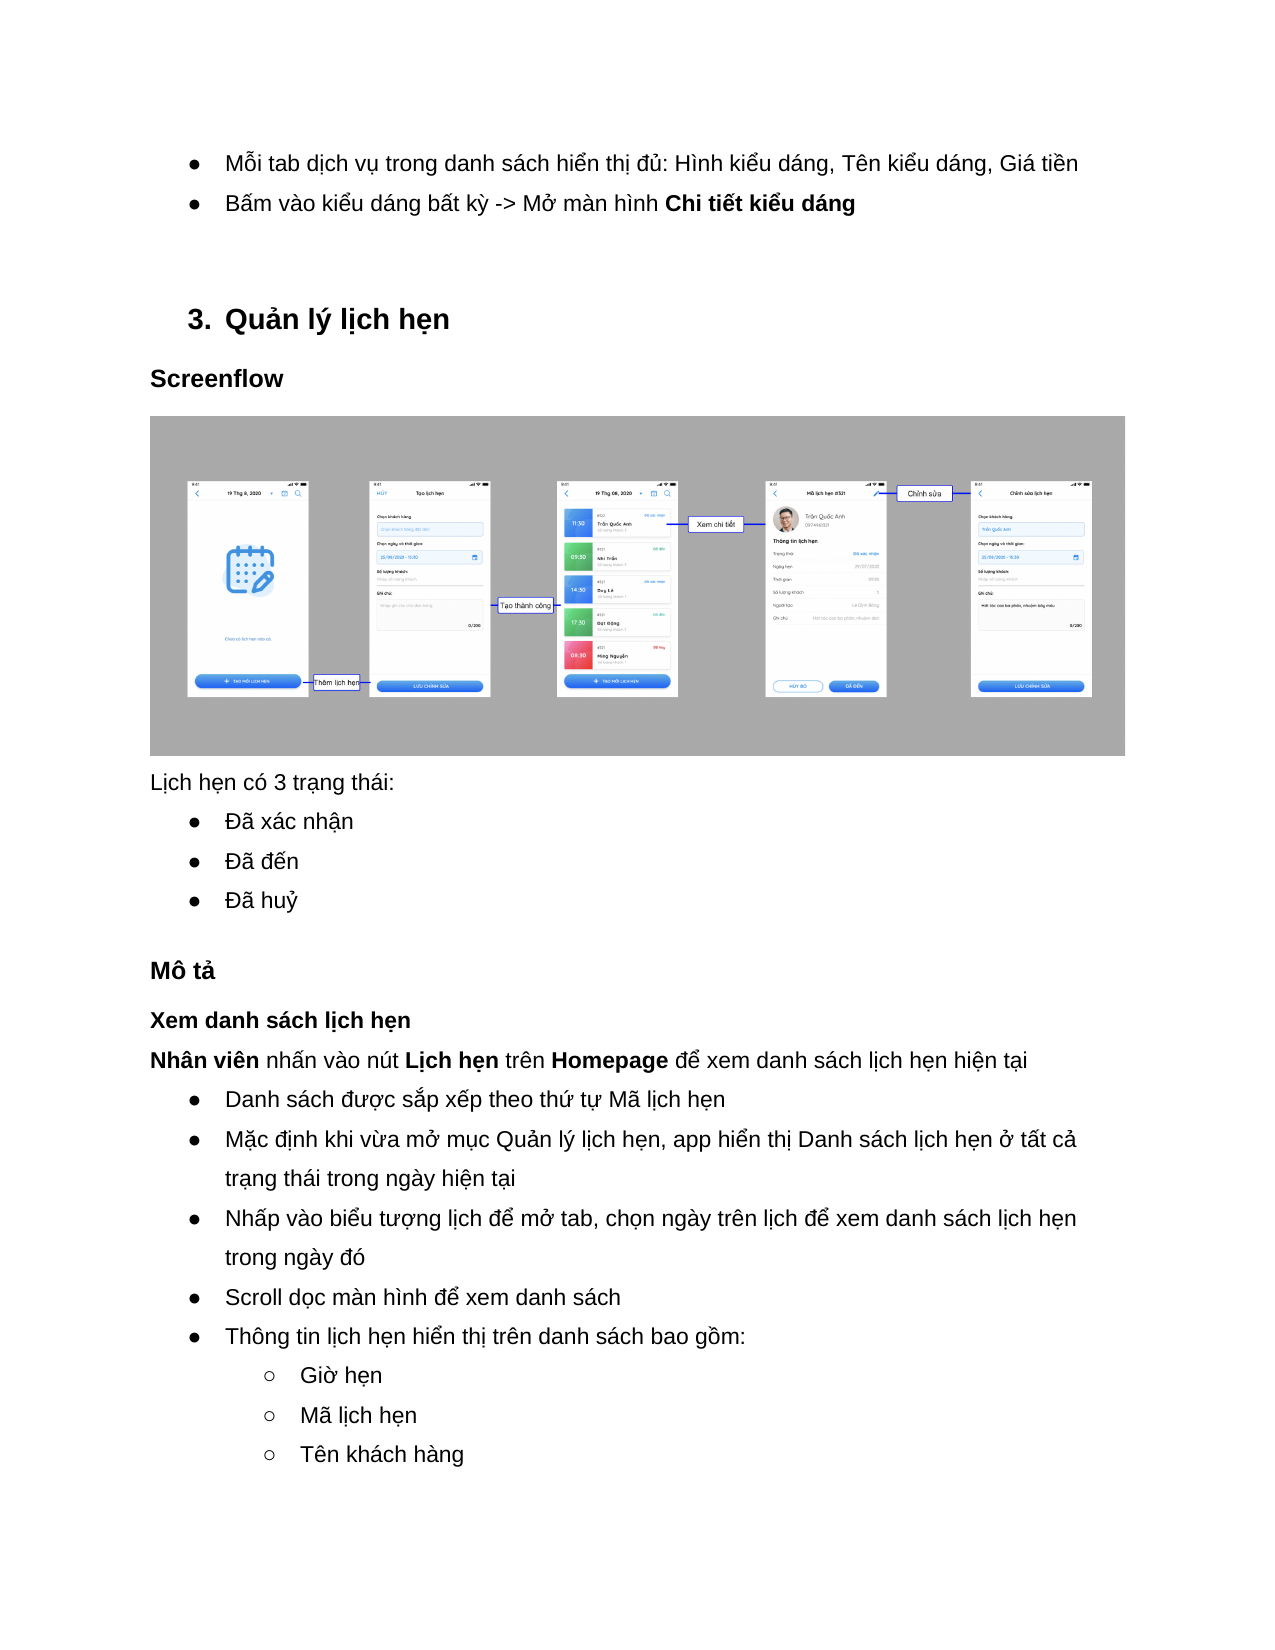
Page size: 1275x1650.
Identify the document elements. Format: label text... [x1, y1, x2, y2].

subtitle Screenflow [150, 364, 1125, 393]
list Đã huỷ [187, 887, 1125, 913]
list Mã lịch hẹn [262, 1402, 1125, 1428]
text Lịch hẹn có 3 trạng thái: [150, 769, 1125, 795]
list Bấm vào kiểu dáng bất kỳ -> Mở màn hình Chi tiết kiểu dáng [187, 189, 1125, 216]
list Tên khách hàng [262, 1441, 1125, 1468]
list Giờ hẹn [262, 1362, 1125, 1389]
list Danh sách được sắp xếp theo thứ tự Mã lịch hẹn [187, 1086, 1125, 1112]
list Thông tin lịch hẹn hiển thị trên danh sách bao gồm: [187, 1323, 1125, 1349]
picture [150, 416, 1125, 756]
text Xem danh sách lịch hẹn [150, 1007, 1125, 1033]
list Đã xác nhận [187, 808, 1125, 834]
list Nhấp vào biểu tượng lịch để mở tab, chọn ngày trên lịch để xem danh sách lịch hẹn trong ngày đó [187, 1204, 1125, 1270]
text Nhân viên nhấn vào nút Lịch hẹn trên Homepage để xem danh sách lịch hẹn hiện tại [150, 1047, 1125, 1073]
list Đã đến [187, 848, 1125, 874]
list Scroll dọc màn hình để xem danh sách [187, 1283, 1125, 1310]
list Mặc định khi vừa mở mục Quản lý lịch hẹn, app hiển thị Danh sách lịch hẹn ở tất cả trạng thái trong ngày hiện tại [187, 1126, 1125, 1191]
subtitle Mô tả [150, 956, 1125, 984]
list Mỗi tab dịch vụ trong danh sách hiển thị đủ: Hình kiểu dáng, Tên kiểu dáng, Giá tiền [187, 150, 1125, 176]
subtitle Quản lý lịch hẹn [187, 302, 1125, 335]
